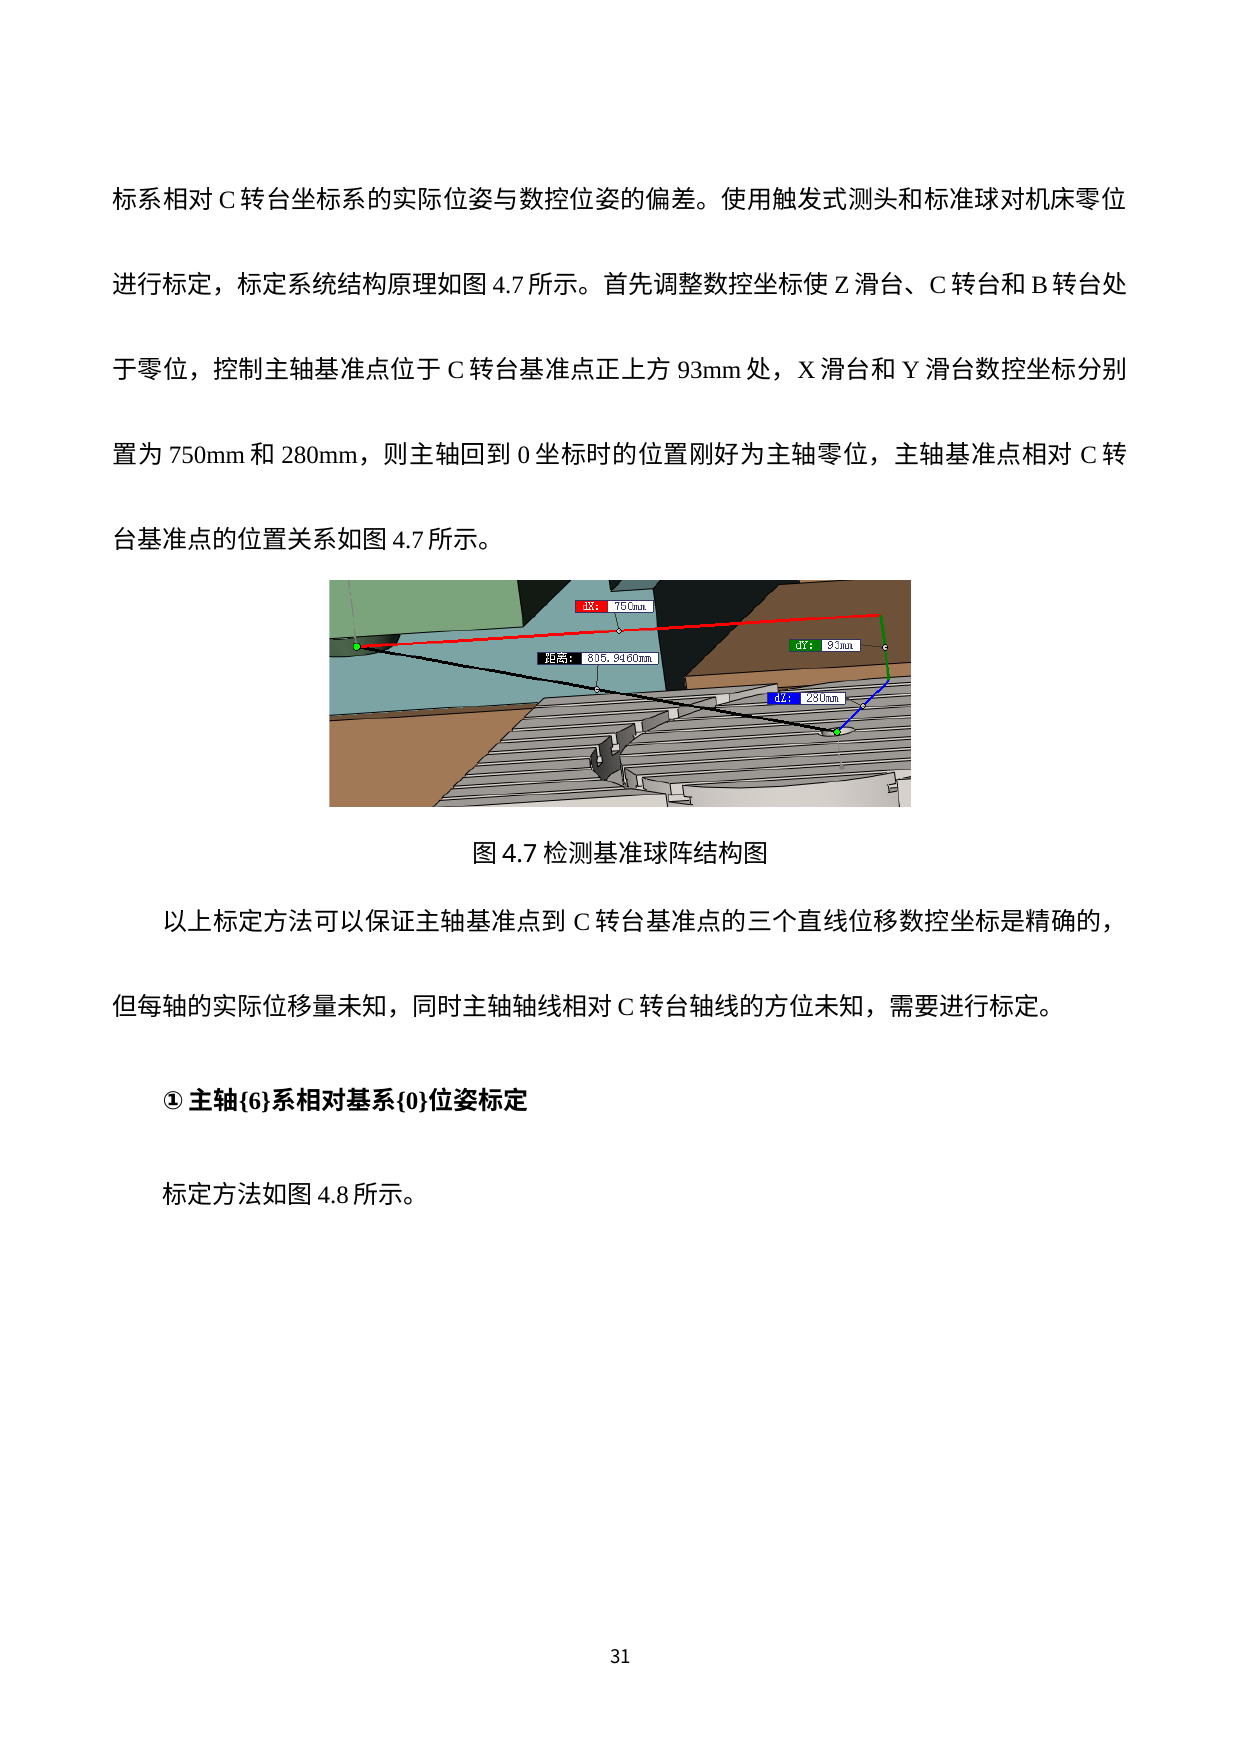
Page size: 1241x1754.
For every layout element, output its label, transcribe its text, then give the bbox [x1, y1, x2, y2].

text 图4.7 检测基准球阵结构图 [112, 818, 1128, 886]
text 以上标定方法可以保证主轴基准点到C转台基准点的三个直线位移数控坐标是精确的，但每轴的实际位移量未知，同时主轴轴线相对C转台轴线的方位未知，需要进行标定。 [112, 886, 1128, 1039]
text ①主轴{6}系相对基系{0}位姿标定 [112, 1065, 1128, 1133]
picture [329, 580, 911, 807]
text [112, 164, 1128, 571]
text 标定方法如图4.8所示。 [112, 1159, 1128, 1227]
